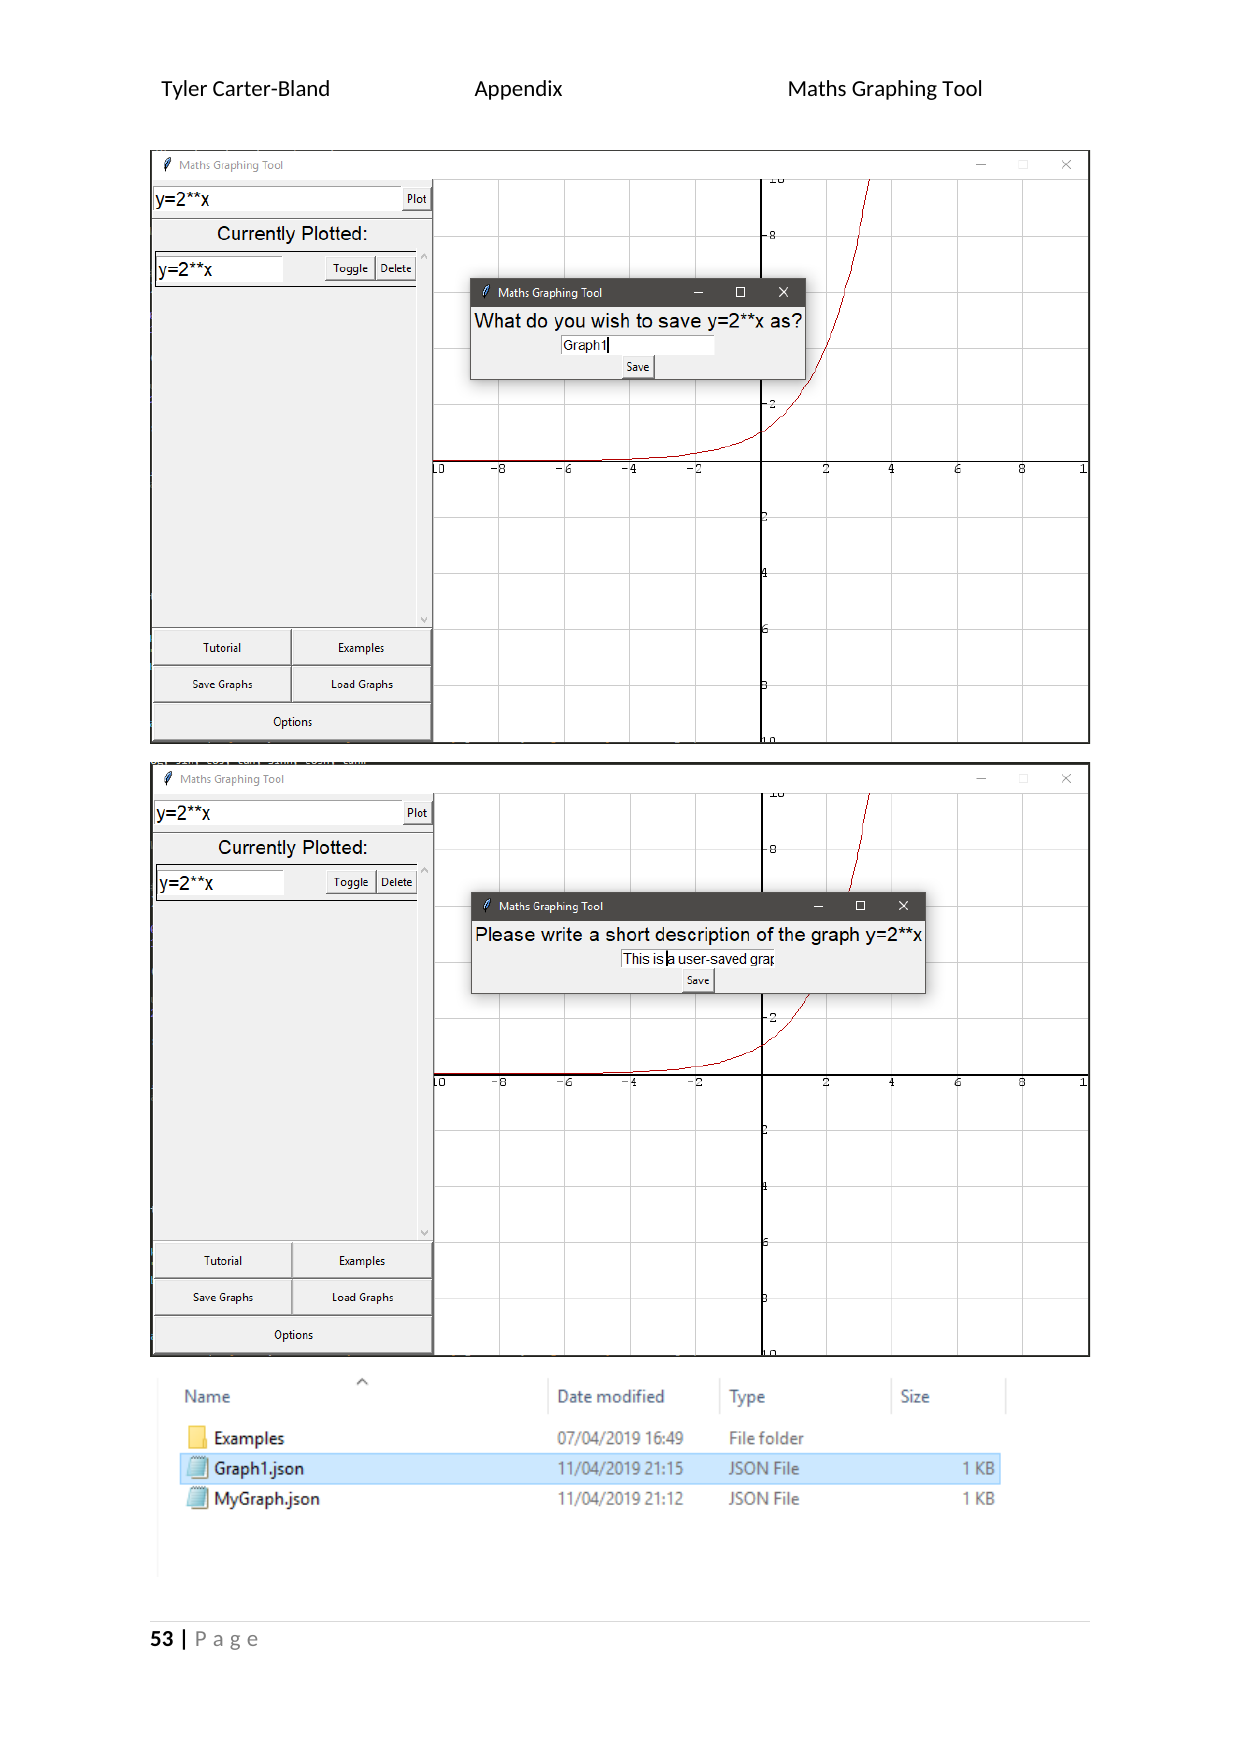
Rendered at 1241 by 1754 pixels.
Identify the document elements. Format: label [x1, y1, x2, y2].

picture [150, 1375, 1091, 1577]
picture [150, 150, 1091, 744]
picture [150, 762, 1091, 1357]
